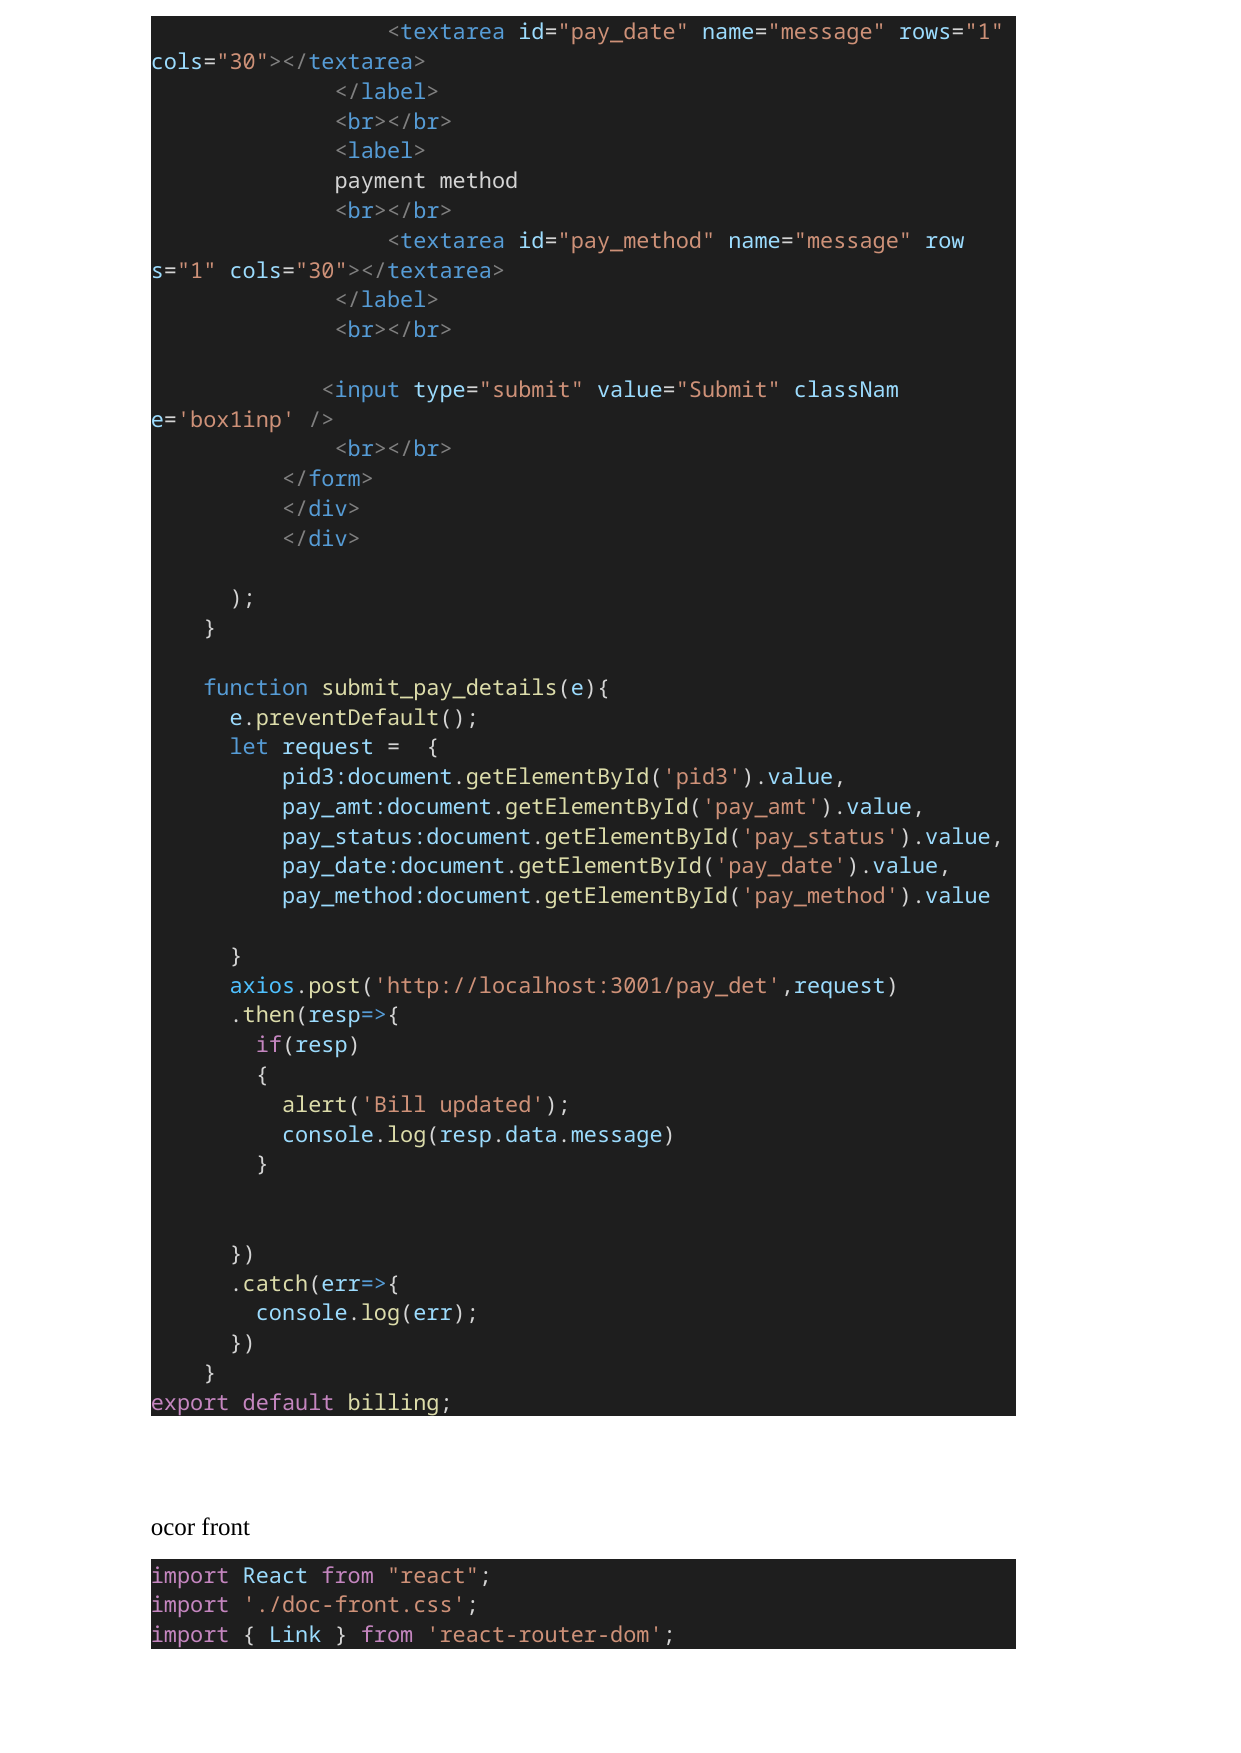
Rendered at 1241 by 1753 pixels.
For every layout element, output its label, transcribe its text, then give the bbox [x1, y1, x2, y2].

text <label> [151, 135, 1016, 165]
text </label> [151, 76, 1016, 106]
text export default billing; [151, 1387, 1016, 1416]
text console.log(err); [151, 1297, 1016, 1327]
text ocor front [151, 1512, 1016, 1541]
text pid3:document.getElementById('pid3').value, [151, 761, 1016, 791]
text <br></br> [151, 195, 1016, 225]
text pay_status:document.getElementById('pay_status').value, [151, 821, 1016, 850]
text if(resp) [151, 1029, 1016, 1059]
text alert('Bill updated'); [151, 1089, 1016, 1118]
text <br></br> [151, 433, 1016, 463]
text import { Link } from 'react-router-dom'; [151, 1619, 1016, 1649]
text </div> [151, 523, 1016, 552]
text ); [151, 582, 1016, 612]
text } [151, 612, 1016, 642]
text pay_method:document.getElementById('pay_method').value [151, 880, 1016, 910]
text } [151, 1148, 1016, 1178]
text }) [151, 1238, 1016, 1267]
text } [151, 940, 1016, 969]
text <input type="submit" value="Submit" className='box1inp' /> [151, 374, 1016, 433]
text e.preventDefault(); [151, 701, 1016, 731]
text import './doc-front.css'; [151, 1589, 1016, 1619]
text let request = { [151, 731, 1016, 761]
text axios.post('http://localhost:3001/pay_det',request) [151, 969, 1016, 999]
text { [151, 1059, 1016, 1089]
text } [151, 1357, 1016, 1387]
text pay_date:document.getElementById('pay_date').value, [151, 850, 1016, 880]
text import React from "react"; [151, 1559, 1016, 1589]
text </div> [151, 493, 1016, 523]
text .catch(err=>{ [151, 1267, 1016, 1297]
text <textarea id="pay_date" name="message" rows="1" cols="30"></textarea> [151, 16, 1016, 76]
text console.log(resp.data.message) [151, 1118, 1016, 1148]
text <br></br> [151, 106, 1016, 135]
text function submit_pay_details(e){ [151, 672, 1016, 701]
text }) [151, 1327, 1016, 1357]
text </label> [151, 284, 1016, 314]
text </form> [151, 463, 1016, 493]
text <textarea id="pay_method" name="message" rows="1" cols="30"></textarea> [151, 225, 1016, 284]
text .then(resp=>{ [151, 999, 1016, 1029]
text pay_amt:document.getElementById('pay_amt').value, [151, 791, 1016, 821]
text <br></br> [151, 314, 1016, 344]
text payment method [151, 165, 1016, 195]
